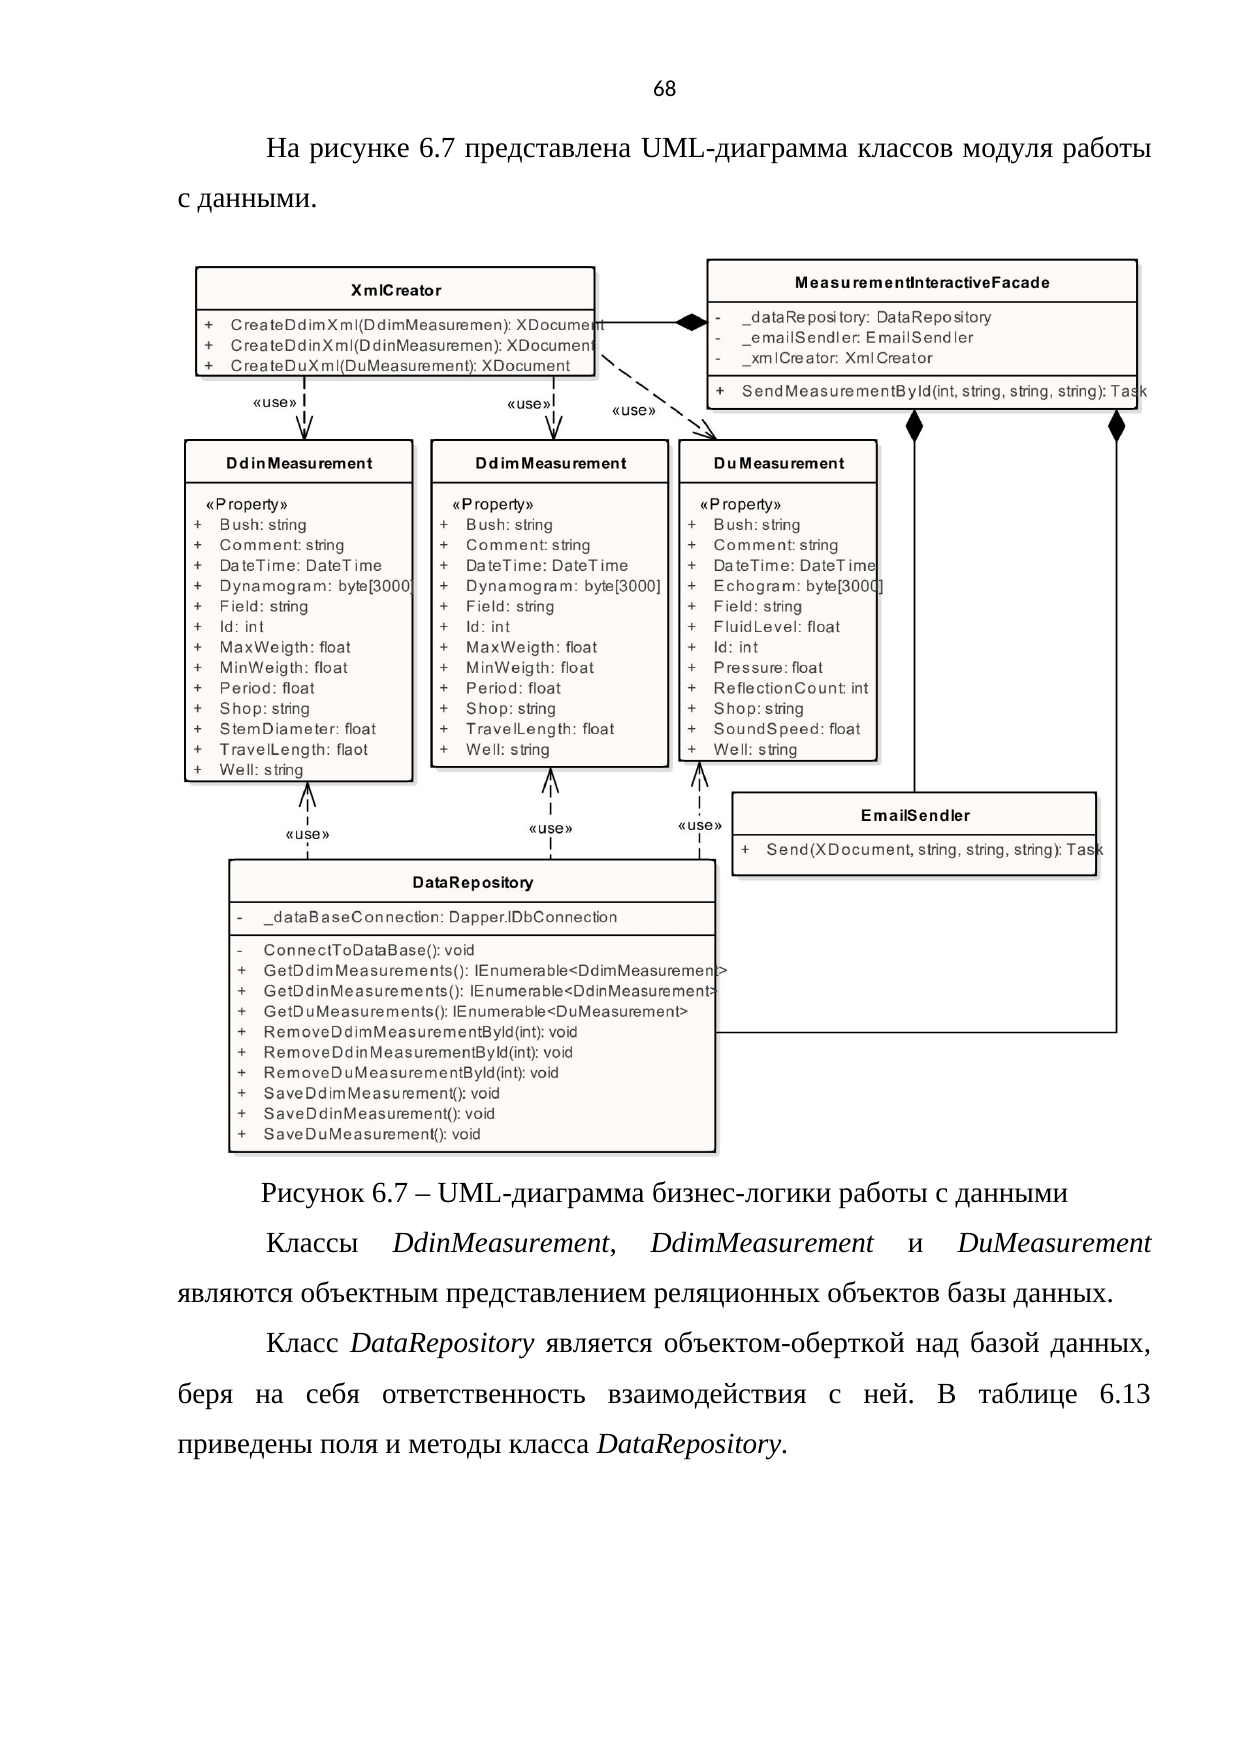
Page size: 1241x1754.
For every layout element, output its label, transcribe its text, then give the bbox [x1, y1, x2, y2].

text Класс DataRepository является объектом-оберткой над базой данных, беря на себя ответственность взаимодействия с ней. В таблице 6.13 приведены поля и методы класса DataRepository. [177, 1326, 1152, 1460]
list Рисунок 6.7 – UML-диаграмма бизнес-логики работы с данными [177, 1175, 1152, 1208]
text Классы DdinMeasurement, DdimMeasurement и DuMeasurement являются объектным представлением реляционных объектов базы данных. [177, 1225, 1152, 1309]
text На рисунке 6.7 представлена UML-диаграмма классов модуля работы с данными. [177, 130, 1152, 214]
picture [177, 255, 1152, 1161]
